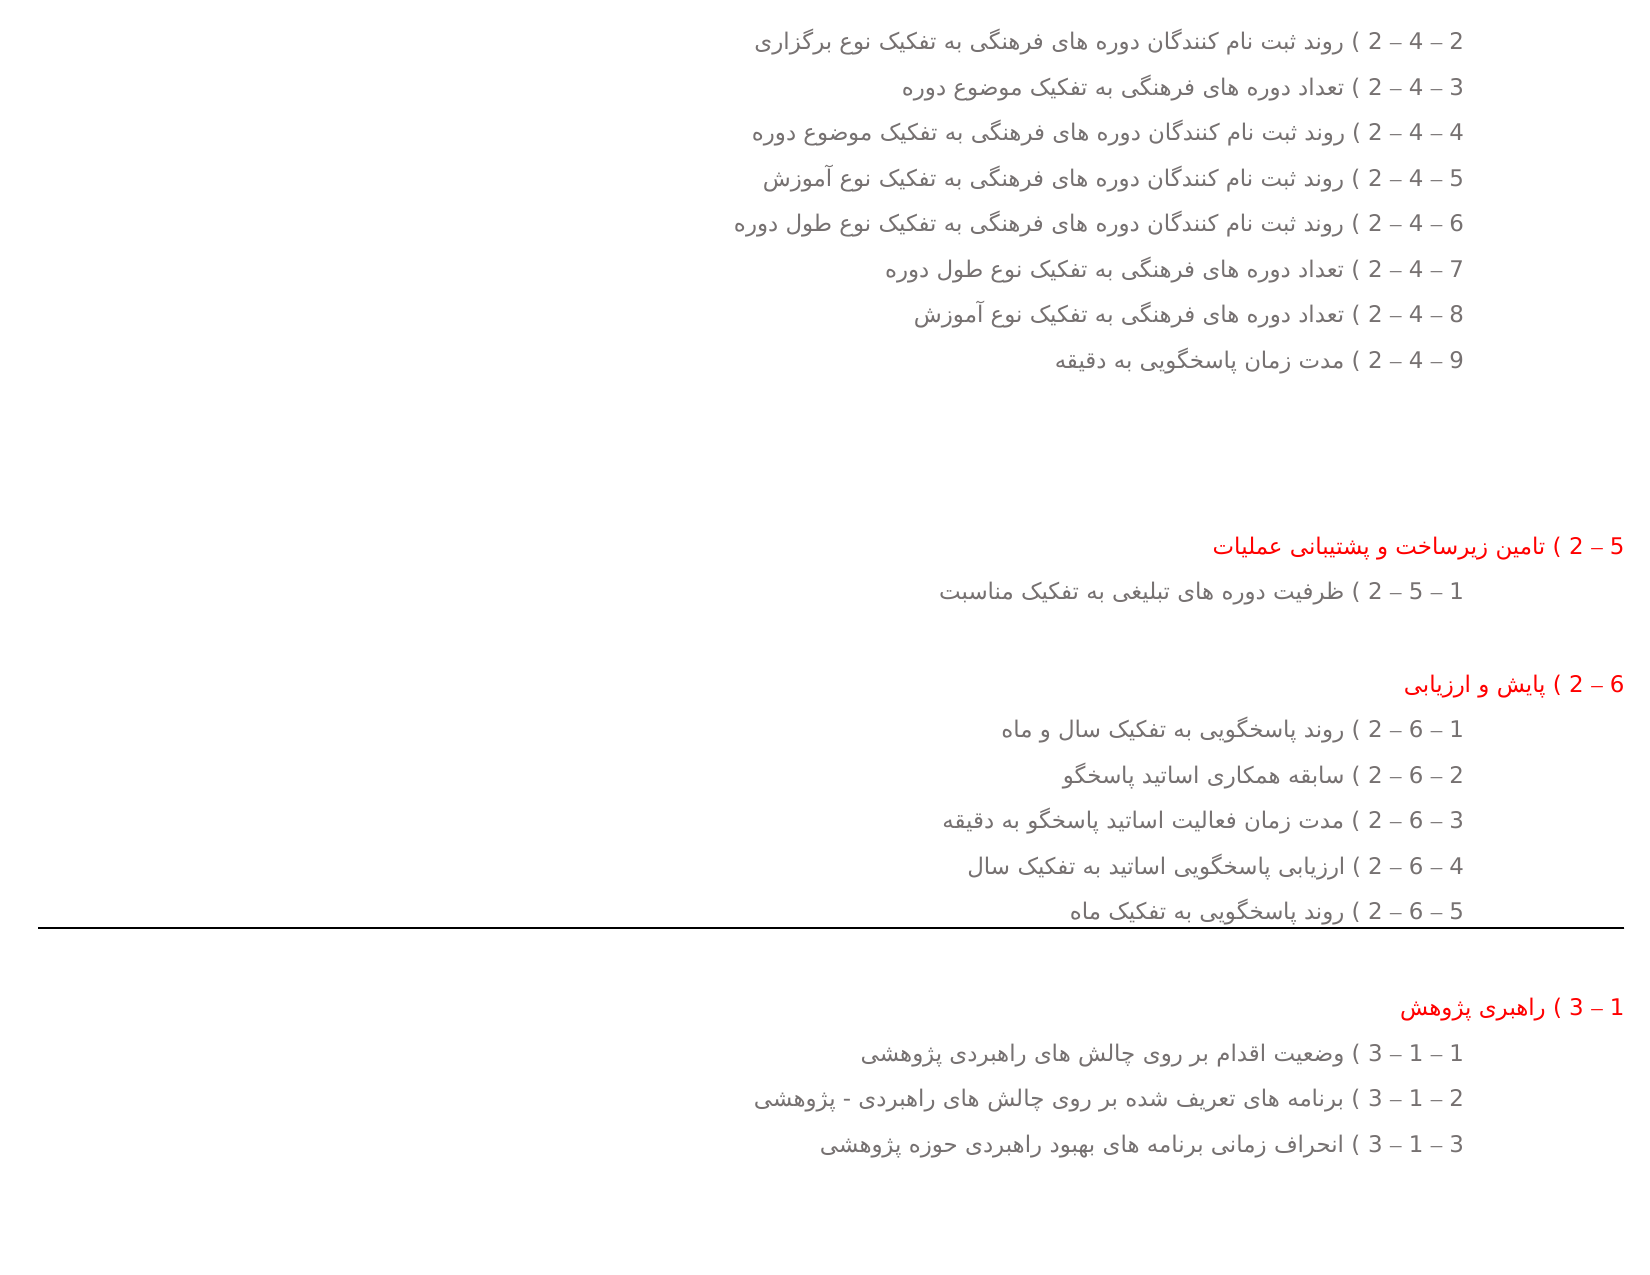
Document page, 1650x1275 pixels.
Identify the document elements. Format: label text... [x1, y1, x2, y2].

text 4 – 4 – 2 ) روند ثبت نام کنندگان دوره های فرهنگی به تفکیک موضوع دوره [37, 119, 1624, 146]
text 1 – 6 – 2 ) روند پاسخگویی به تفکیک سال و ماه [37, 716, 1624, 743]
text 2 – 4 – 2 ) روند ثبت نام کنندگان دوره های فرهنگی به تفکیک نوع برگزاری [37, 28, 1624, 55]
text 6 – 4 – 2 ) روند ثبت نام کنندگان دوره های فرهنگی به تفکیک نوع طول دوره [37, 210, 1624, 237]
text 2 – 1 – 3 ) برنامه های تعریف شده بر روی چالش های راهبردی - پژوهشی [37, 1086, 1624, 1112]
text 5 – 4 – 2 ) روند ثبت نام کنندگان دوره های فرهنگی به تفکیک نوع آموزش [37, 165, 1624, 191]
text 7 – 4 – 2 ) تعداد دوره های فرهنگی به تفکیک نوع طول دوره [37, 256, 1624, 282]
text 1 – 1 – 3 ) وضعیت اقدام بر روی چالش های راهبردی پژوهشی [37, 1040, 1624, 1067]
text 6 – 2 ) پایش و ارزیابی [37, 671, 1624, 698]
text 1 – 3 ) راهبری پژوهش [37, 994, 1624, 1021]
text 3 – 1 – 3 ) انحراف زمانی برنامه های بهبود راهبردی حوزه پژوهشی [37, 1131, 1624, 1158]
text 3 – 6 – 2 ) مدت زمان فعالیت اساتید پاسخگو به دقیقه [37, 807, 1624, 834]
text 8 – 4 – 2 ) تعداد دوره های فرهنگی به تفکیک نوع آموزش [37, 301, 1624, 328]
text 9 – 4 – 2 ) مدت زمان پاسخگویی به دقیقه [37, 347, 1624, 373]
text 1 – 5 – 2 ) ظرفیت دوره های تبلیغی به تفکیک مناسبت [37, 578, 1624, 605]
text 5 – 6 – 2 ) روند پاسخگویی به تفکیک ماه [37, 898, 1624, 929]
text 4 – 6 – 2 ) ارزیابی پاسخگویی اساتید به تفکیک سال [37, 853, 1624, 880]
text 2 – 6 – 2 ) سابقه همکاری اساتید پاسخگو [37, 762, 1624, 789]
text 3 – 4 – 2 ) تعداد دوره های فرهنگی به تفکیک موضوع دوره [37, 74, 1624, 100]
text 5 – 2 ) تامین زیرساخت و پشتیبانی عملیات [37, 533, 1624, 560]
